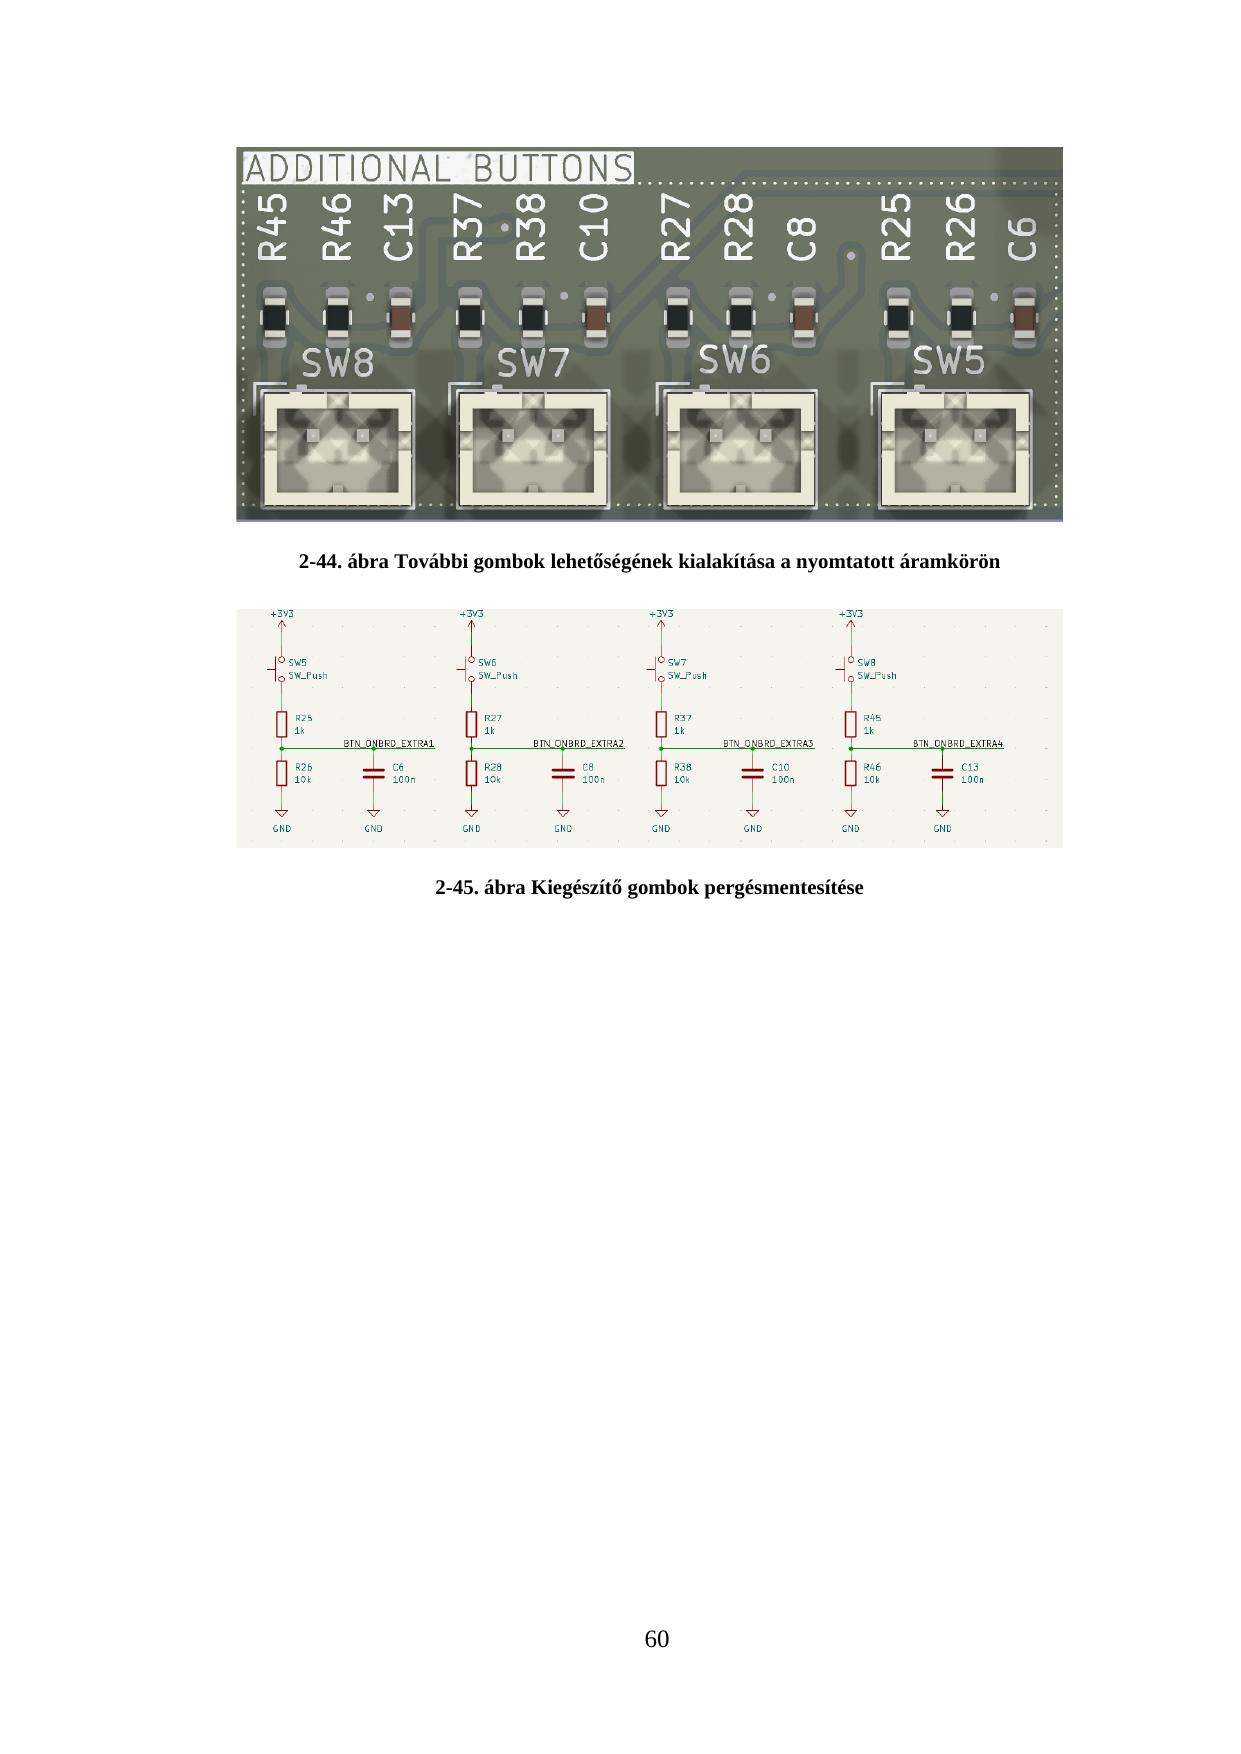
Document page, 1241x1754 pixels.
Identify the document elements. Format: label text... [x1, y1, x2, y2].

picture [236, 147, 1063, 522]
picture [236, 609, 1063, 848]
